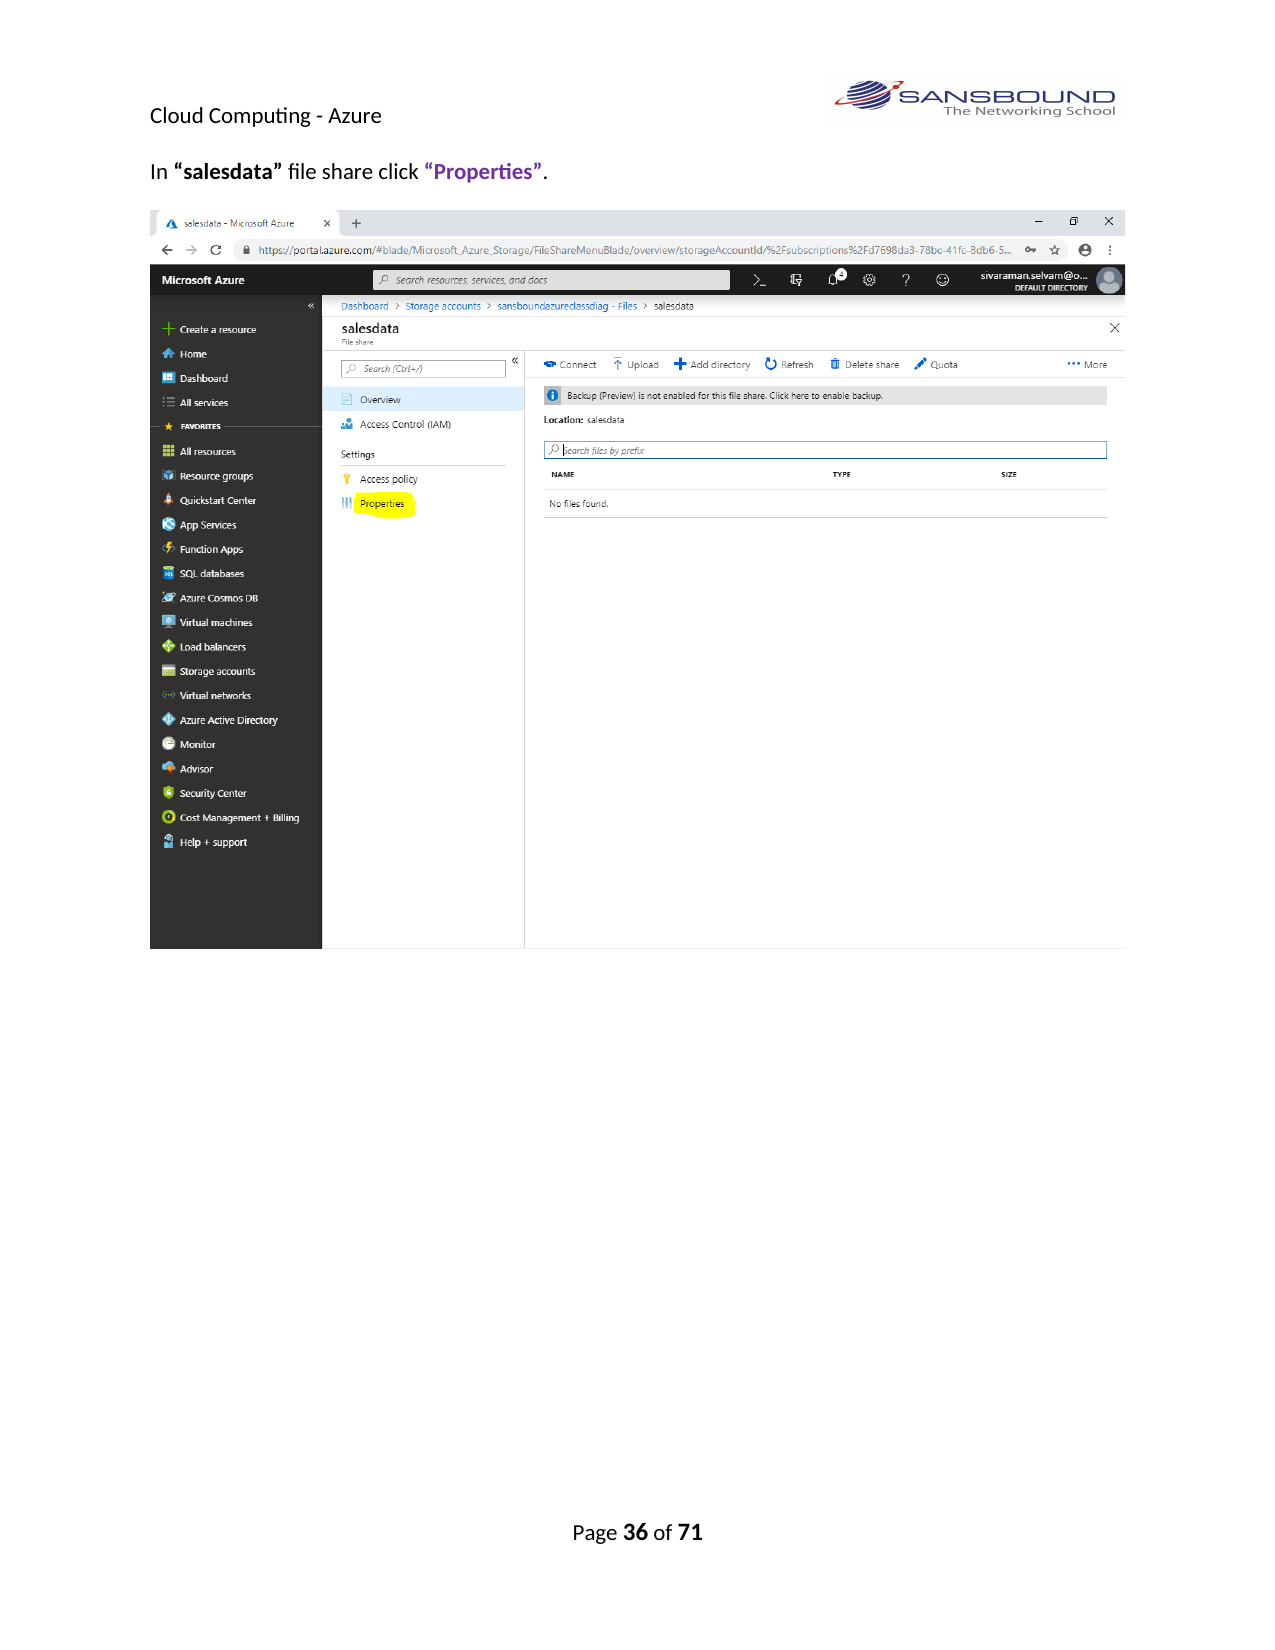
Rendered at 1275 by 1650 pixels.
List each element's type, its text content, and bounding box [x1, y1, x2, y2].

text In “salesdata” file share click “Properties”. [150, 157, 1125, 185]
picture [150, 210, 1125, 949]
picture [823, 75, 1125, 124]
